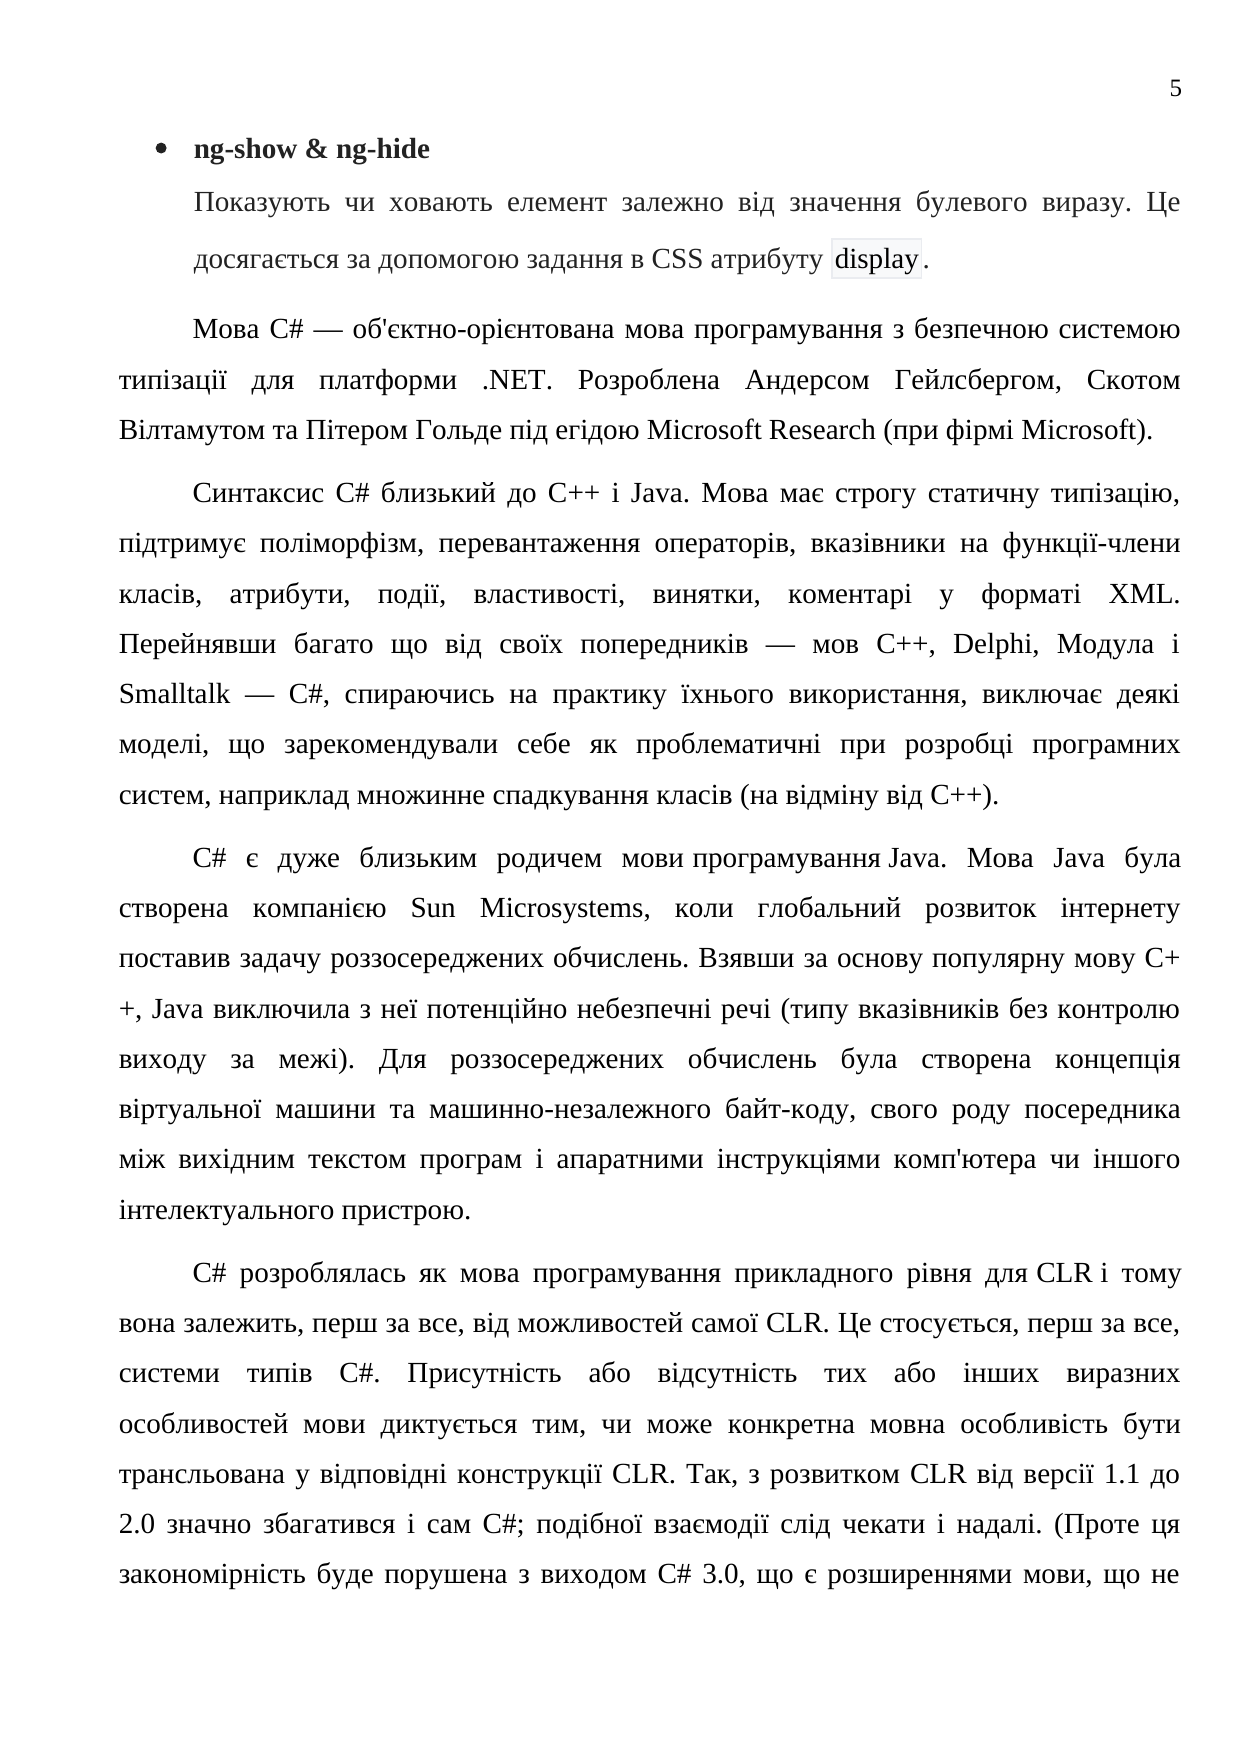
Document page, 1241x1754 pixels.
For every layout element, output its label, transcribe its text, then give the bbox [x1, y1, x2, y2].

text Мова C# — об'єктно-орієнтована мова програмування з безпечною системою типізації для платформи .NET. Розроблена Андерсом Гейлсбергом, Скотом Вілтамутом та Пітером Гольде під егідою Microsoft Research (при фірмі Microsoft). [118, 312, 1182, 446]
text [118, 1255, 1182, 1590]
text C# є дуже близьким родичем мови програмування Java. Мова Java була створена компанією Sun Microsystems, коли глобальний розвиток інтернету поставив задачу роззосереджених обчислень. Взявши за основу популярну мову C++, Java виключила з неї потенційно небезпечні речі (типу вказівників без контролю виходу за межі). Для роззосереджених обчислень була створена концепція віртуальної машини та машинно-незалежного байт-коду, свого роду посередника між вихідним текстом програм і апаратними інструкціями комп'ютера чи іншого інтелектуального пристрою. [118, 840, 1182, 1226]
text Синтаксис C# близький до С++ і Java. Мова має строгу статичну типізацію, підтримує поліморфізм, перевантаження операторів, вказівники на функції-члени класів, атрибути, події, властивості, винятки, коментарі у форматі XML. Перейнявши багато що від своїх попередників — мов С++, Delphi, Модула і Smalltalk — С#, спираючись на практику їхнього використання, виключає деякі моделі, що зарекомендували себе як проблематичні при розробці програмних систем, наприклад множинне спадкування класів (на відміну від C++). [118, 475, 1182, 811]
list ng-show & ng-hide [156, 131, 1182, 165]
text Показують чи ховають елемент залежно від значення булевого виразу. Це досягається за допомогою задання в CSS атрибуту display. [193, 184, 1182, 279]
